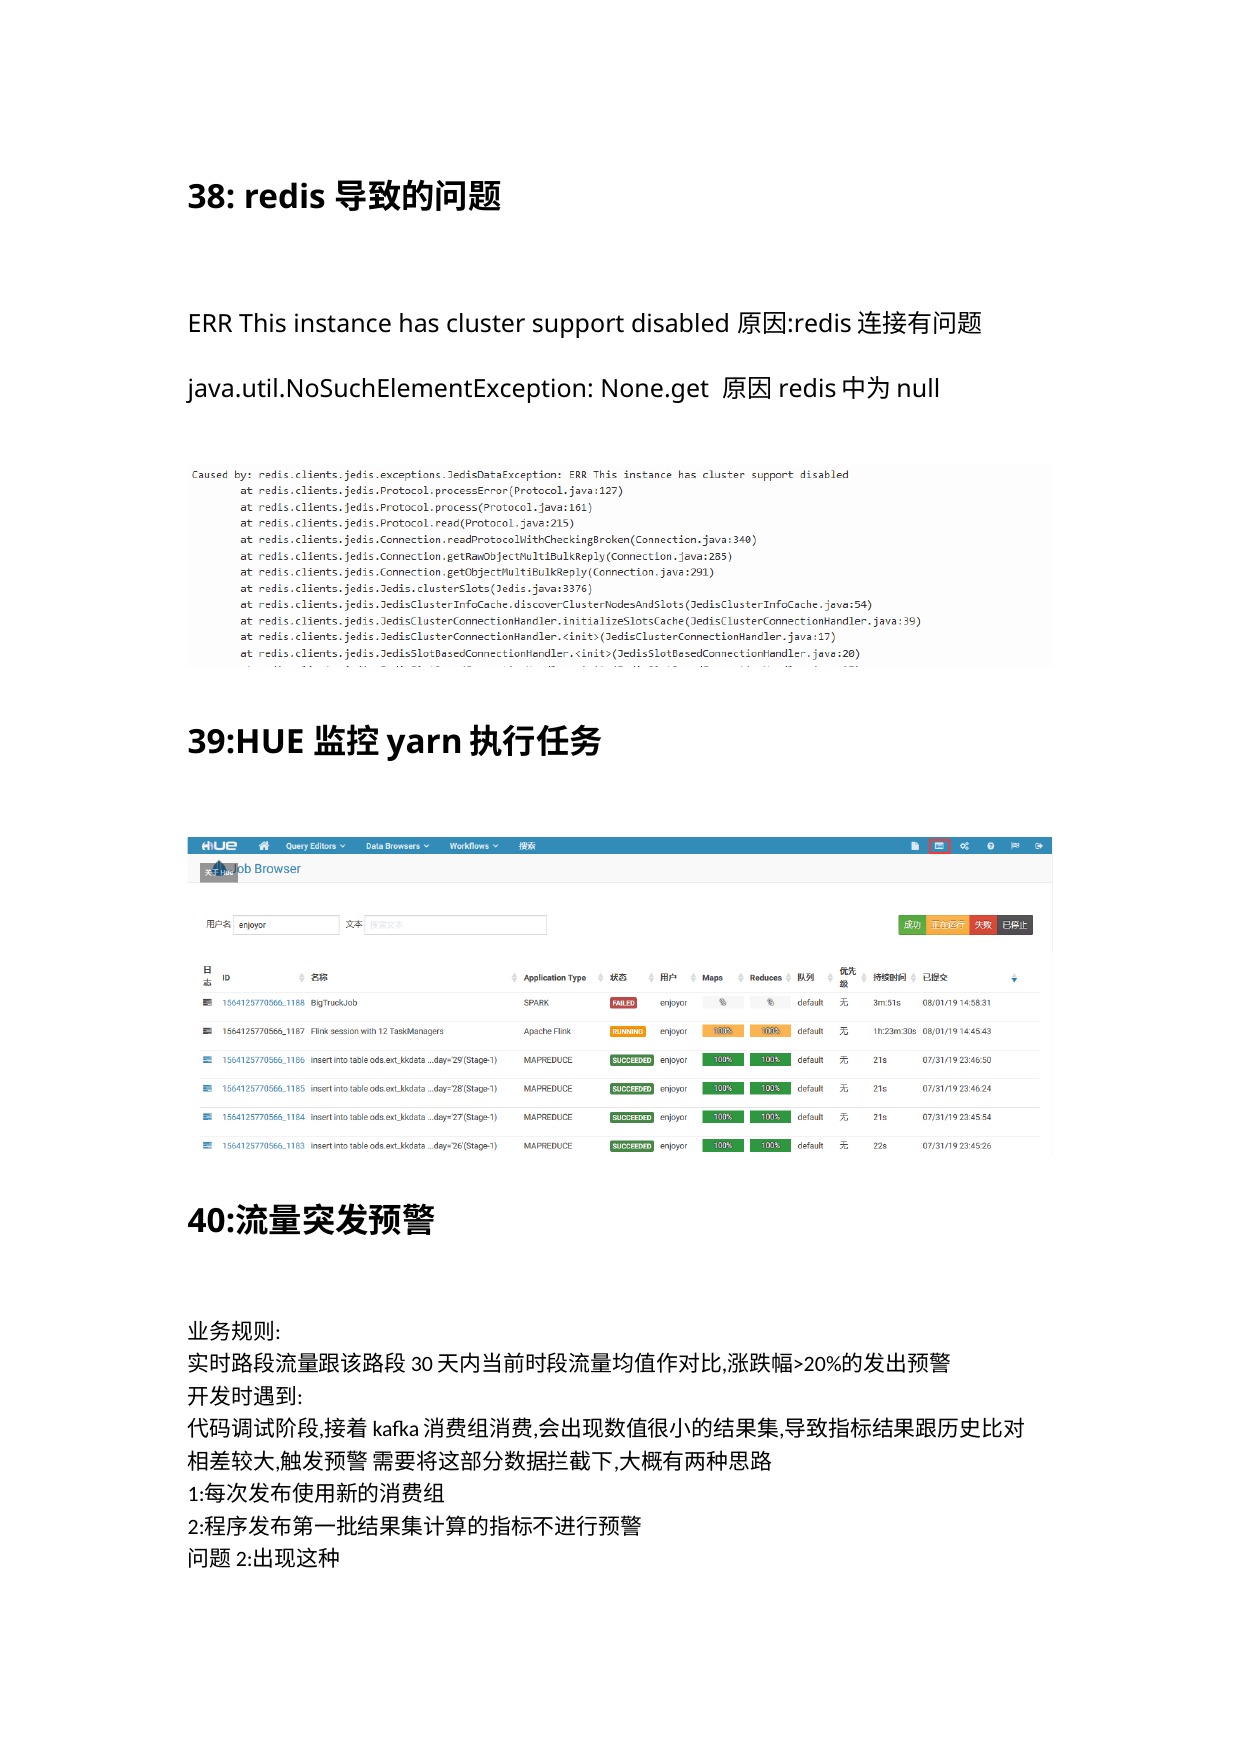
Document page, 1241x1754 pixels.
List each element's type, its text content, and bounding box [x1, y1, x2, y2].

text 问题2:出现这种 [187, 1541, 1053, 1573]
text 代码调试阶段,接着kafka消费组消费,会出现数值很小的结果集,导致指标结果跟历史比对 [187, 1411, 1053, 1443]
text 实时路段流量跟该路段30天内当前时段流量均值作对比,涨跌幅>20%的发出预警 [187, 1346, 1053, 1378]
text 业务规则: [187, 1313, 1053, 1346]
text 相差较大,触发预警 需要将这部分数据拦截下,大概有两种思路 [187, 1443, 1053, 1476]
text 开发时遇到: [187, 1378, 1053, 1411]
text 2:程序发布第一批结果集计算的指标不进行预警 [187, 1508, 1053, 1541]
subtitle 38: redis 导致的问题 [187, 162, 1053, 227]
subtitle 40:流量突发预警 [187, 1186, 1053, 1251]
picture [187, 465, 1053, 667]
text 1:每次发布使用新的消费组 [187, 1476, 1053, 1508]
text java.util.NoSuchElementException: None.get 原因 redis中为null [187, 354, 1053, 419]
picture [187, 837, 1053, 1156]
subtitle 39:HUE 监控yarn执行任务 [187, 706, 1053, 771]
text ERR This instance has cluster support disabled 原因:redis连接有问题 [187, 289, 1053, 354]
